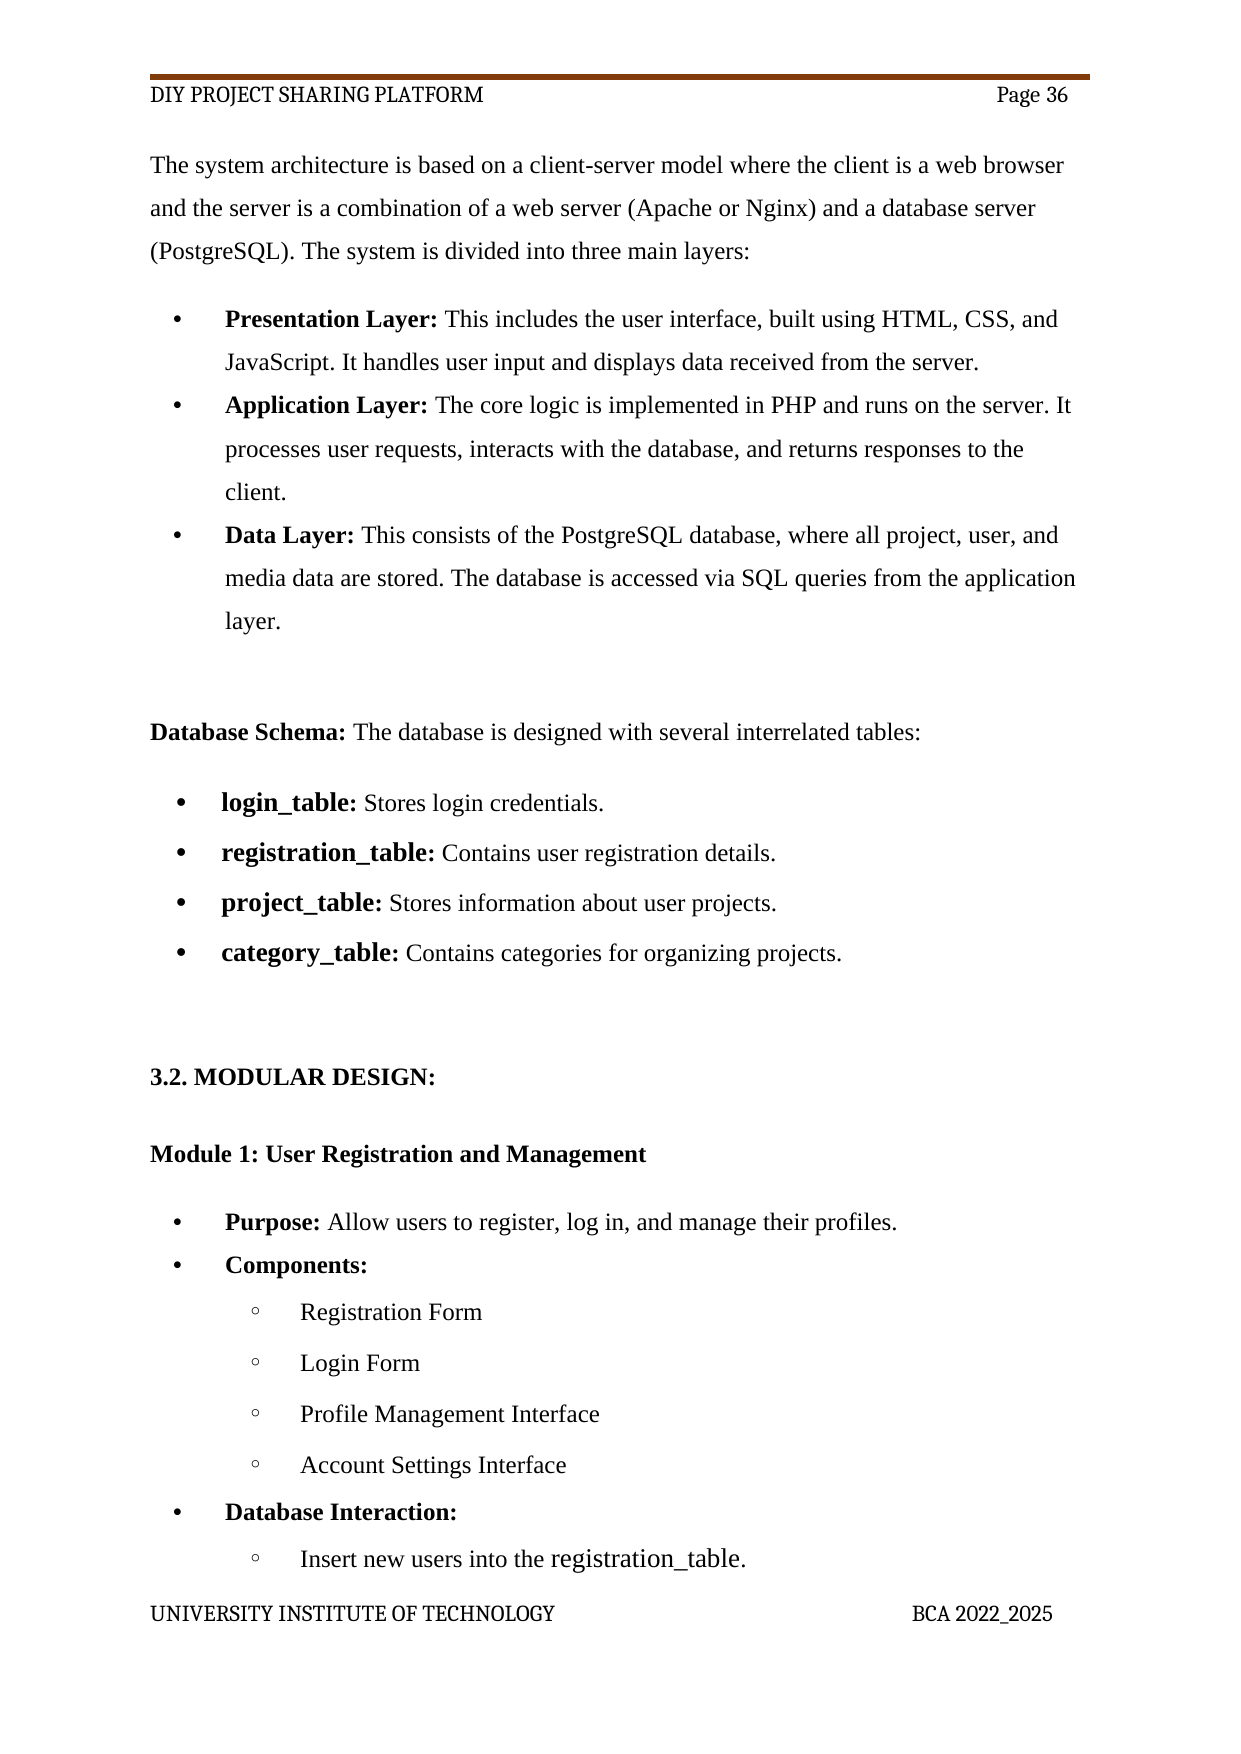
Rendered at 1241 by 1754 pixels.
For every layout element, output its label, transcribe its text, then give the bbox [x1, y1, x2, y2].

list registration_table: Contains user registration details. [173, 836, 1090, 869]
list category_table: Contains categories for organizing projects. [173, 936, 1090, 969]
text The system architecture is based on a client-server model where the client is a web browser and the server is a combination of a web server (Apache or Nginx) and a database server (PostgreSQL). The system is divided into three main layers: [150, 150, 1090, 265]
list Registration Form [248, 1293, 1090, 1327]
text Database Schema: The database is designed with several interrelated tables: [150, 717, 1090, 746]
list Profile Management Interface [248, 1395, 1090, 1429]
list Application Layer: The core logic is implemented in PHP and runs on the server. It processes user requests, interacts with the database, and returns responses to the client. [173, 391, 1090, 506]
list project_table: Stores information about user projects. [173, 886, 1090, 919]
list Components: [173, 1250, 1090, 1279]
list Insert new users into the registration_table. [248, 1540, 1090, 1574]
text 3.2. MODULAR DESIGN: [150, 1062, 1090, 1091]
list Presentation Layer: This includes the user interface, built using HTML, CSS, and JavaScript. It handles user input and displays data received from the server. [173, 304, 1090, 376]
list Database Interaction: [173, 1497, 1090, 1526]
list Login Form [248, 1344, 1090, 1378]
text Module 1: User Registration and Management [150, 1139, 1090, 1167]
list Account Settings Interface [248, 1446, 1090, 1480]
list Data Layer: This consists of the PostgreSQL database, where all project, user, and media data are stored. The database is accessed via SQL queries from the application layer. [173, 520, 1090, 635]
list login_table: Stores login credentials. [173, 786, 1090, 819]
list Purpose: Allow users to register, log in, and manage their profiles. [173, 1207, 1090, 1236]
